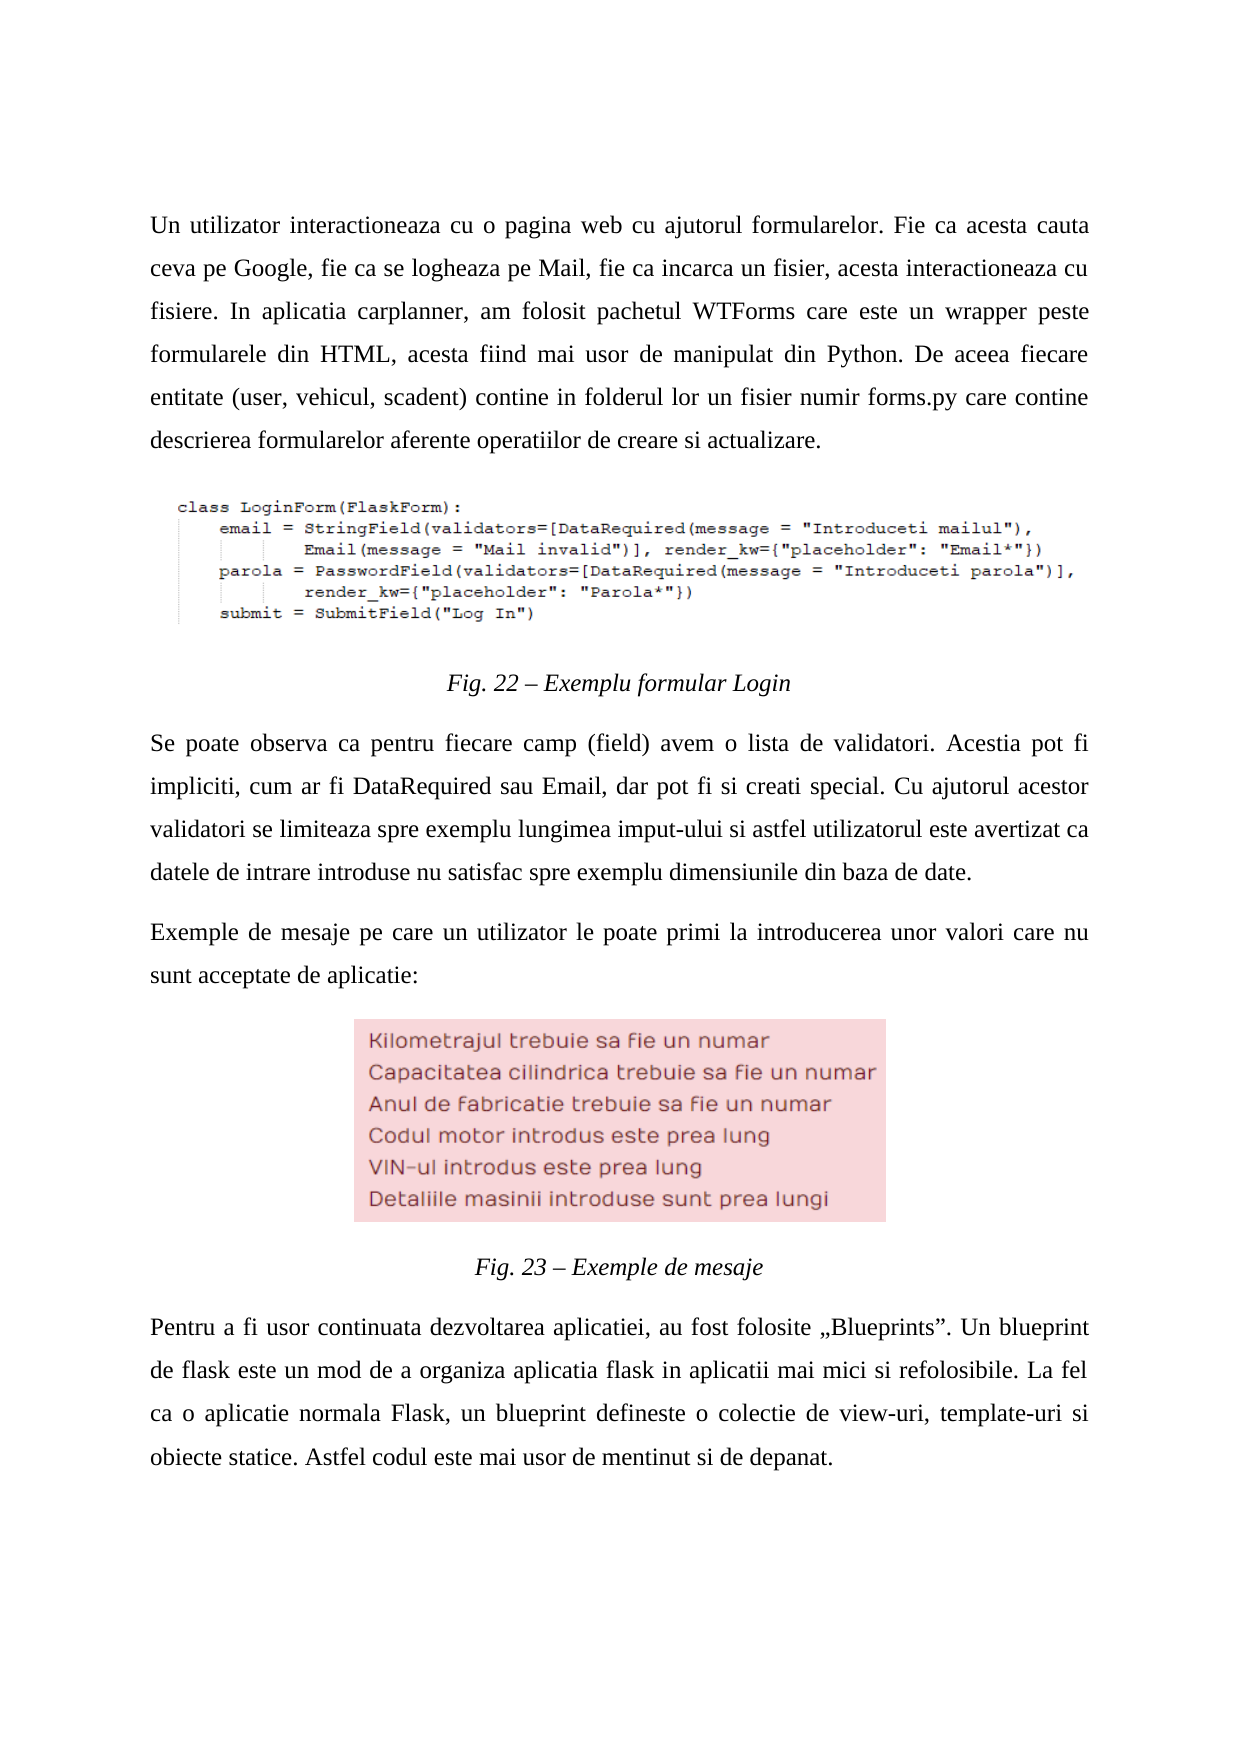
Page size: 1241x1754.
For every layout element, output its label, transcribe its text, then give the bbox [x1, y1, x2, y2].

text Pentru a fi usor continuata dezvoltarea aplicatiei, au fost folosite „Blueprints”. Un blueprint de flask este un mod de a organiza aplicatia flask in aplicatii mai mici si refolosibile. La fel ca o aplicatie normala Flask, un blueprint defineste o colectie de view-uri, template-uri si obiecte statice. Astfel codul este mai usor de mentinut si de depanat. [150, 1312, 1090, 1470]
picture [354, 1019, 886, 1222]
text Fig. 23 – Exemple de mesaje [150, 1252, 1090, 1281]
text Exemple de mesaje pe care un utilizator le poate primi la introducerea unor valori care nu sunt acceptate de aplicatie: [150, 917, 1090, 989]
text Se poate observa ca pentru fiecare camp (field) avem o lista de validatori. Acestia pot fi impliciti, cum ar fi DataRequired sau Email, dar pot fi si creati special. Cu ajutorul acestor validatori se limiteaza spre exemplu lungimea imput-ului si astfel utilizatorul este avertizat ca datele de intrare introduse nu satisfac spre exemplu dimensiunile din baza de date. [150, 728, 1090, 886]
text Fig. 22 – Exemplu formular Login [150, 668, 1090, 697]
picture [150, 485, 1091, 637]
text Un utilizator interactioneaza cu o pagina web cu ajutorul formularelor. Fie ca acesta cauta ceva pe Google, fie ca se logheaza pe Mail, fie ca incarca un fisier, acesta interactioneaza cu fisiere. In aplicatia carplanner, am folosit pachetul WTForms care este un wrapper peste formularele din HTML, acesta fiind mai usor de manipulat din Python. De aceea fiecare entitate (user, vehicul, scadent) contine in folderul lor un fisier numir forms.py care contine descrierea formularelor aferente operatiilor de creare si actualizare. [150, 210, 1090, 454]
